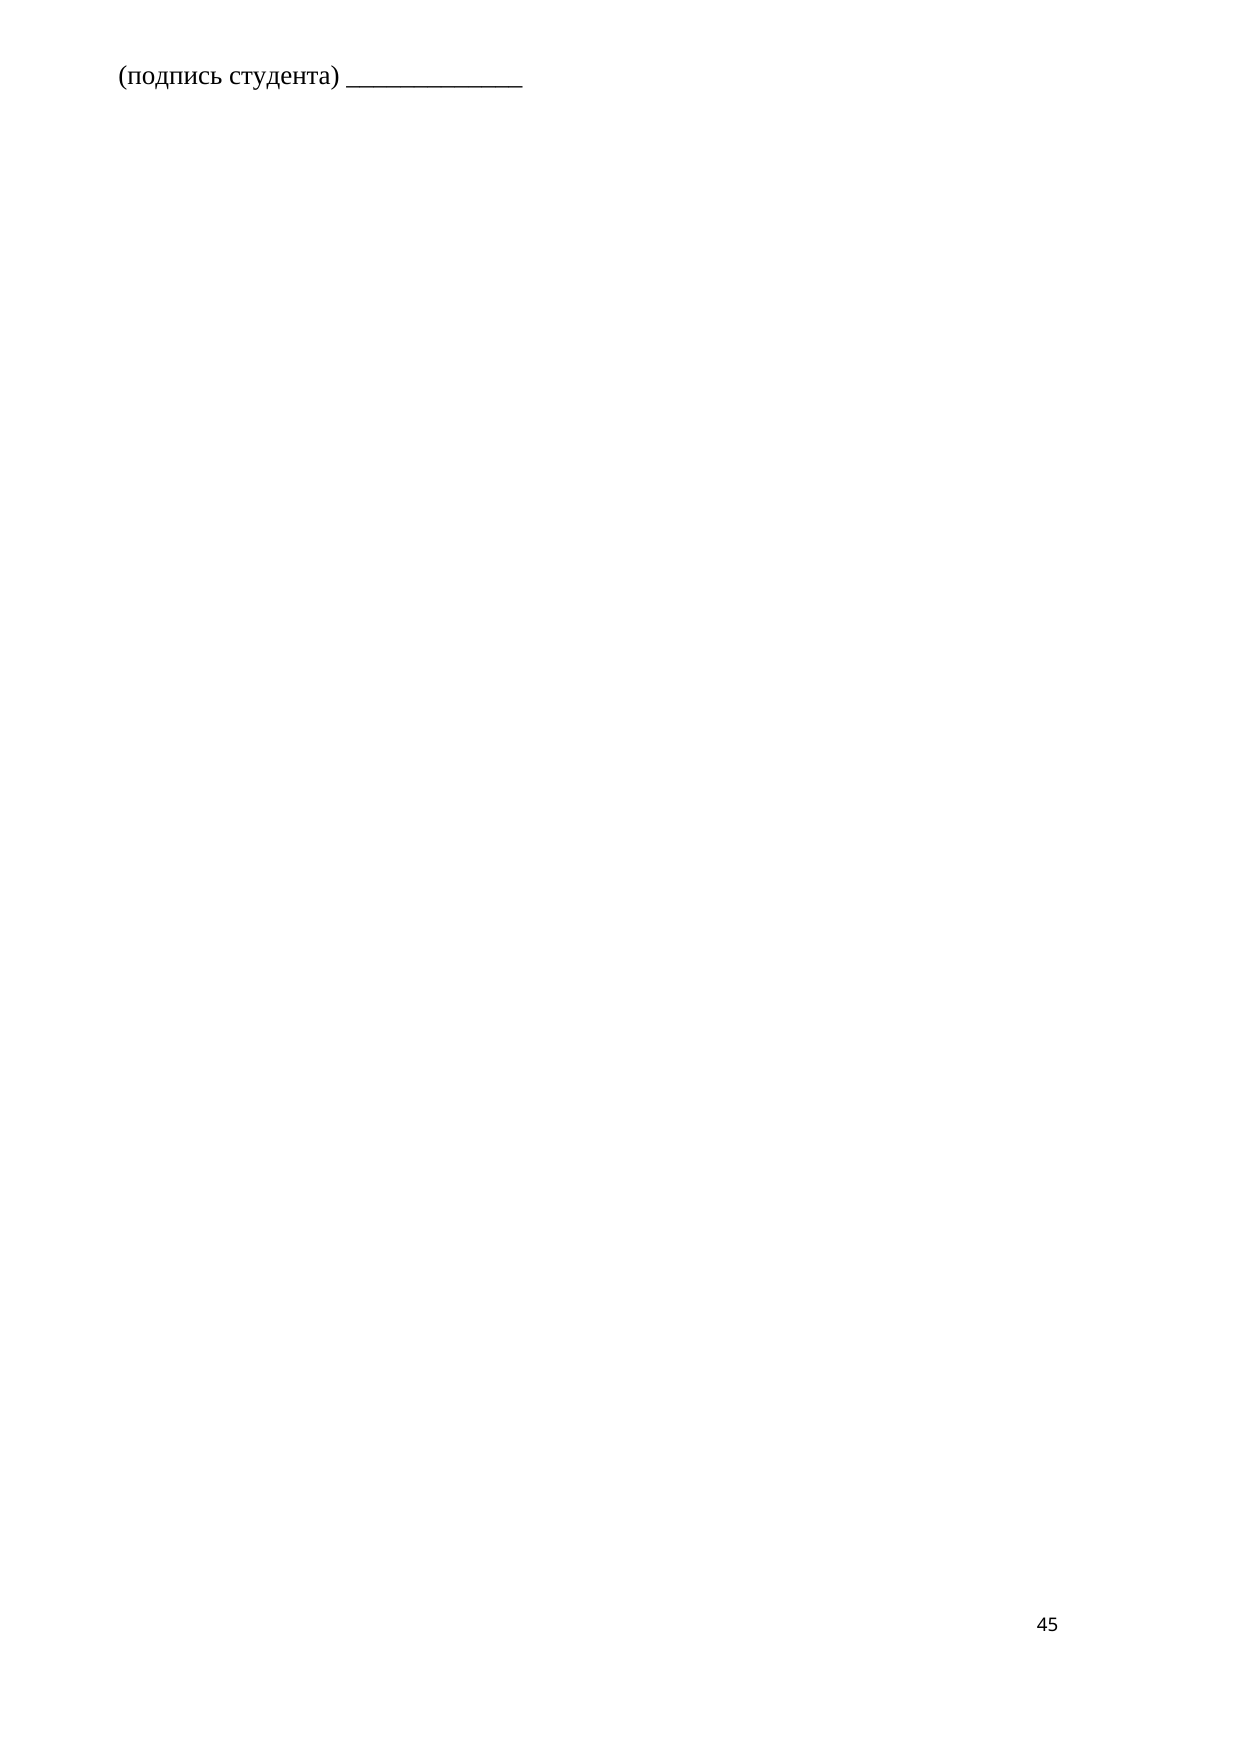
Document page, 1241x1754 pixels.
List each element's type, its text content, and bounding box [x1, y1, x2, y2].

text (подпись студента) _____________ [89, 59, 1137, 90]
